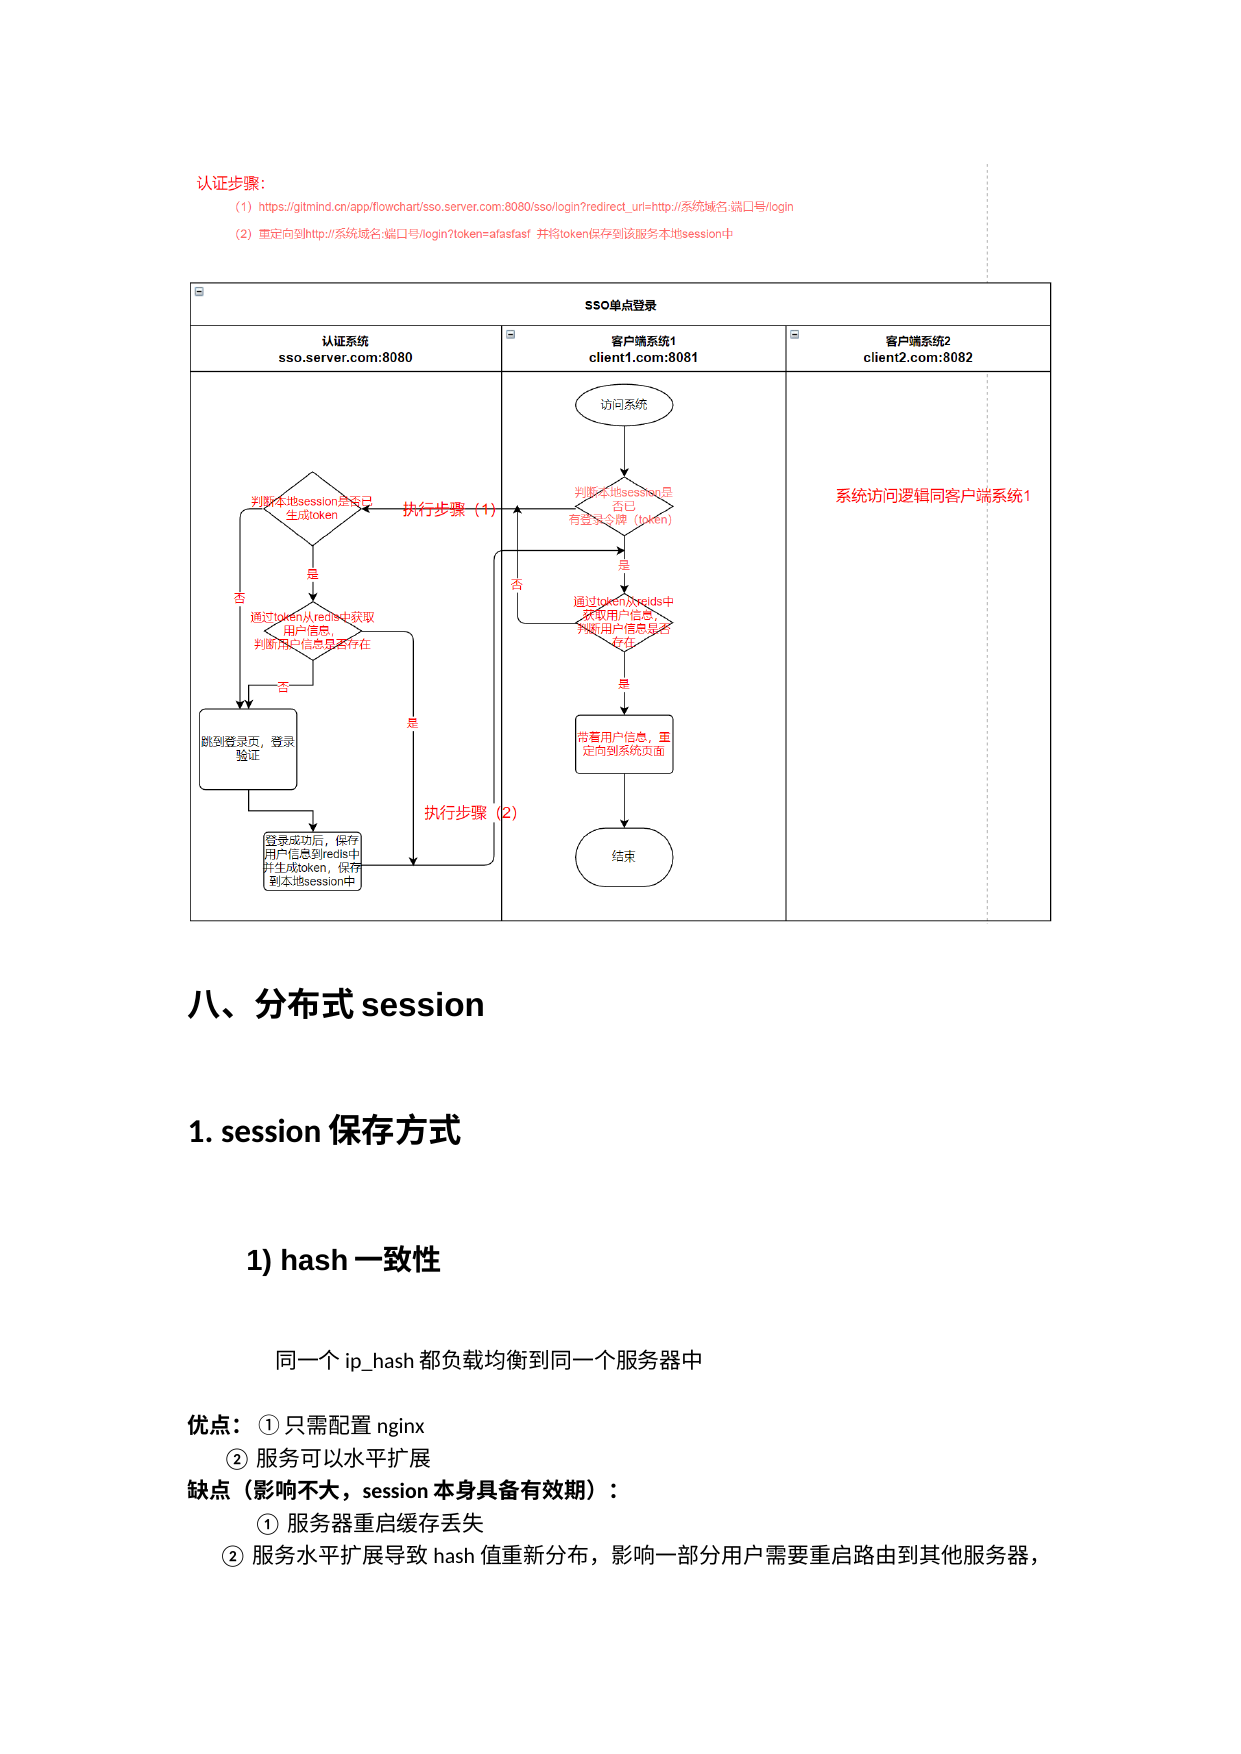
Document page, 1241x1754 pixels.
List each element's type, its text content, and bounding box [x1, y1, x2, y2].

subtitle session保存方式 [187, 1096, 1053, 1161]
list 缺点（影响不大，session本身具备有效期）： [187, 1473, 1053, 1506]
subtitle hash一致性 [187, 1225, 1053, 1290]
subtitle 分布式session [187, 969, 1053, 1034]
list ② 服务可以水平扩展 [187, 1441, 1053, 1473]
list 优点： ① 只需配置nginx [187, 1408, 1053, 1441]
text 同一个ip_hash都负载均衡到同一个服务器中 [187, 1343, 1053, 1376]
picture [187, 162, 1053, 924]
list ① 服务器重启缓存丢失 [187, 1506, 1053, 1538]
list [187, 1538, 1053, 1571]
